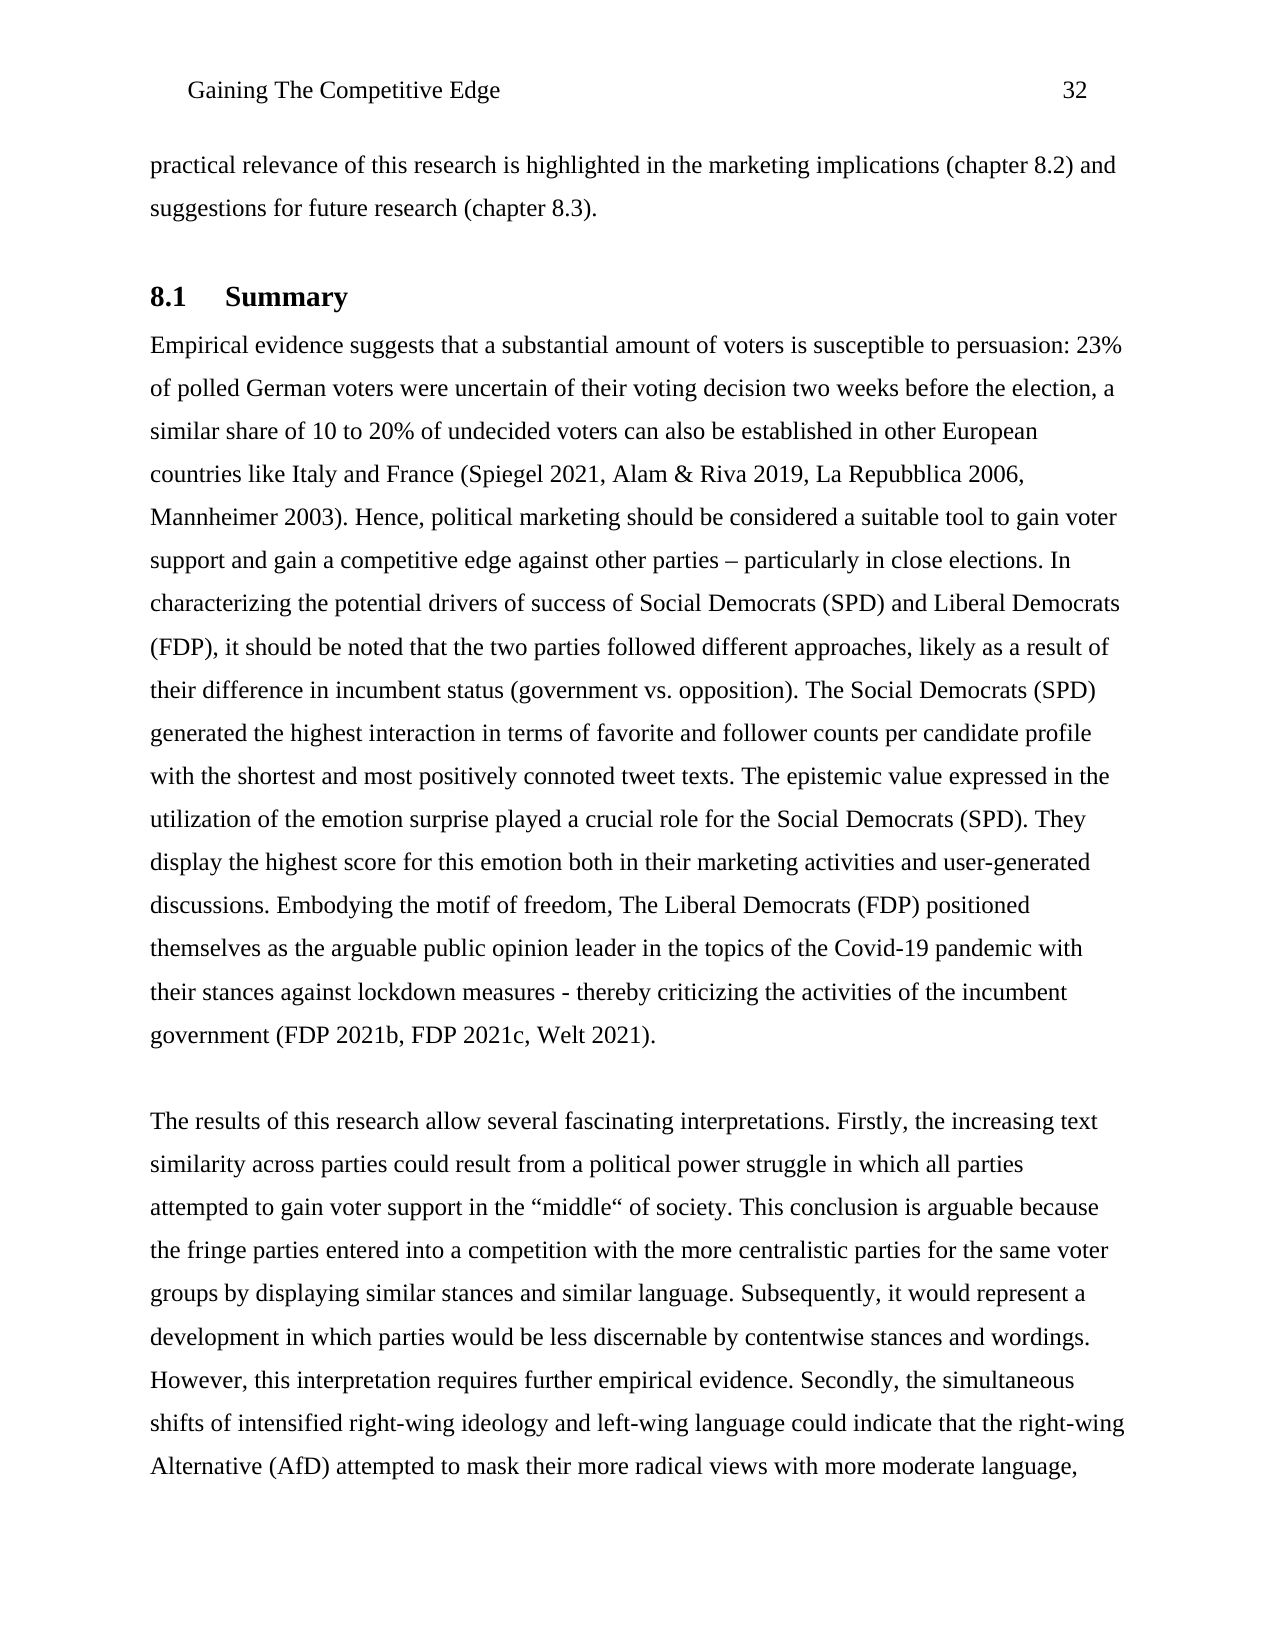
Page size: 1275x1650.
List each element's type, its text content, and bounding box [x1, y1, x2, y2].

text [150, 150, 1125, 222]
subtitle 8.1 Summary [150, 279, 1125, 313]
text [150, 1106, 1125, 1480]
text Empirical evidence suggests that a substantial amount of voters is susceptible to persuasion: 23% of polled German voters were uncertain of their voting decision two weeks before the election, a similar share of 10 to 20% of undecided voters can also be established in other European countries like Italy and France (Spiegel 2021, Alam & Riva 2019, La Repubblica 2006, Mannheimer 2003). Hence, political marketing should be considered a suitable tool to gain voter support and gain a competitive edge against other parties – particularly in close elections. In characterizing the potential drivers of success of Social Democrats (SPD) and Liberal Democrats (FDP), it should be noted that the two parties followed different approaches, likely as a result of their difference in incumbent status (government vs. opposition). The Social Democrats (SPD) generated the highest interaction in terms of favorite and follower counts per candidate profile with the shortest and most positively connoted tweet texts. The epistemic value expressed in the utilization of the emotion surprise played a crucial role for the Social Democrats (SPD). They display the highest score for this emotion both in their marketing activities and user-generated discussions. Embodying the motif of freedom, The Liberal Democrats (FDP) positioned themselves as the arguable public opinion leader in the topics of the Covid-19 pandemic with their stances against lockdown measures - thereby criticizing the activities of the incumbent government (FDP 2021b, FDP 2021c, Welt 2021). [150, 330, 1125, 1048]
